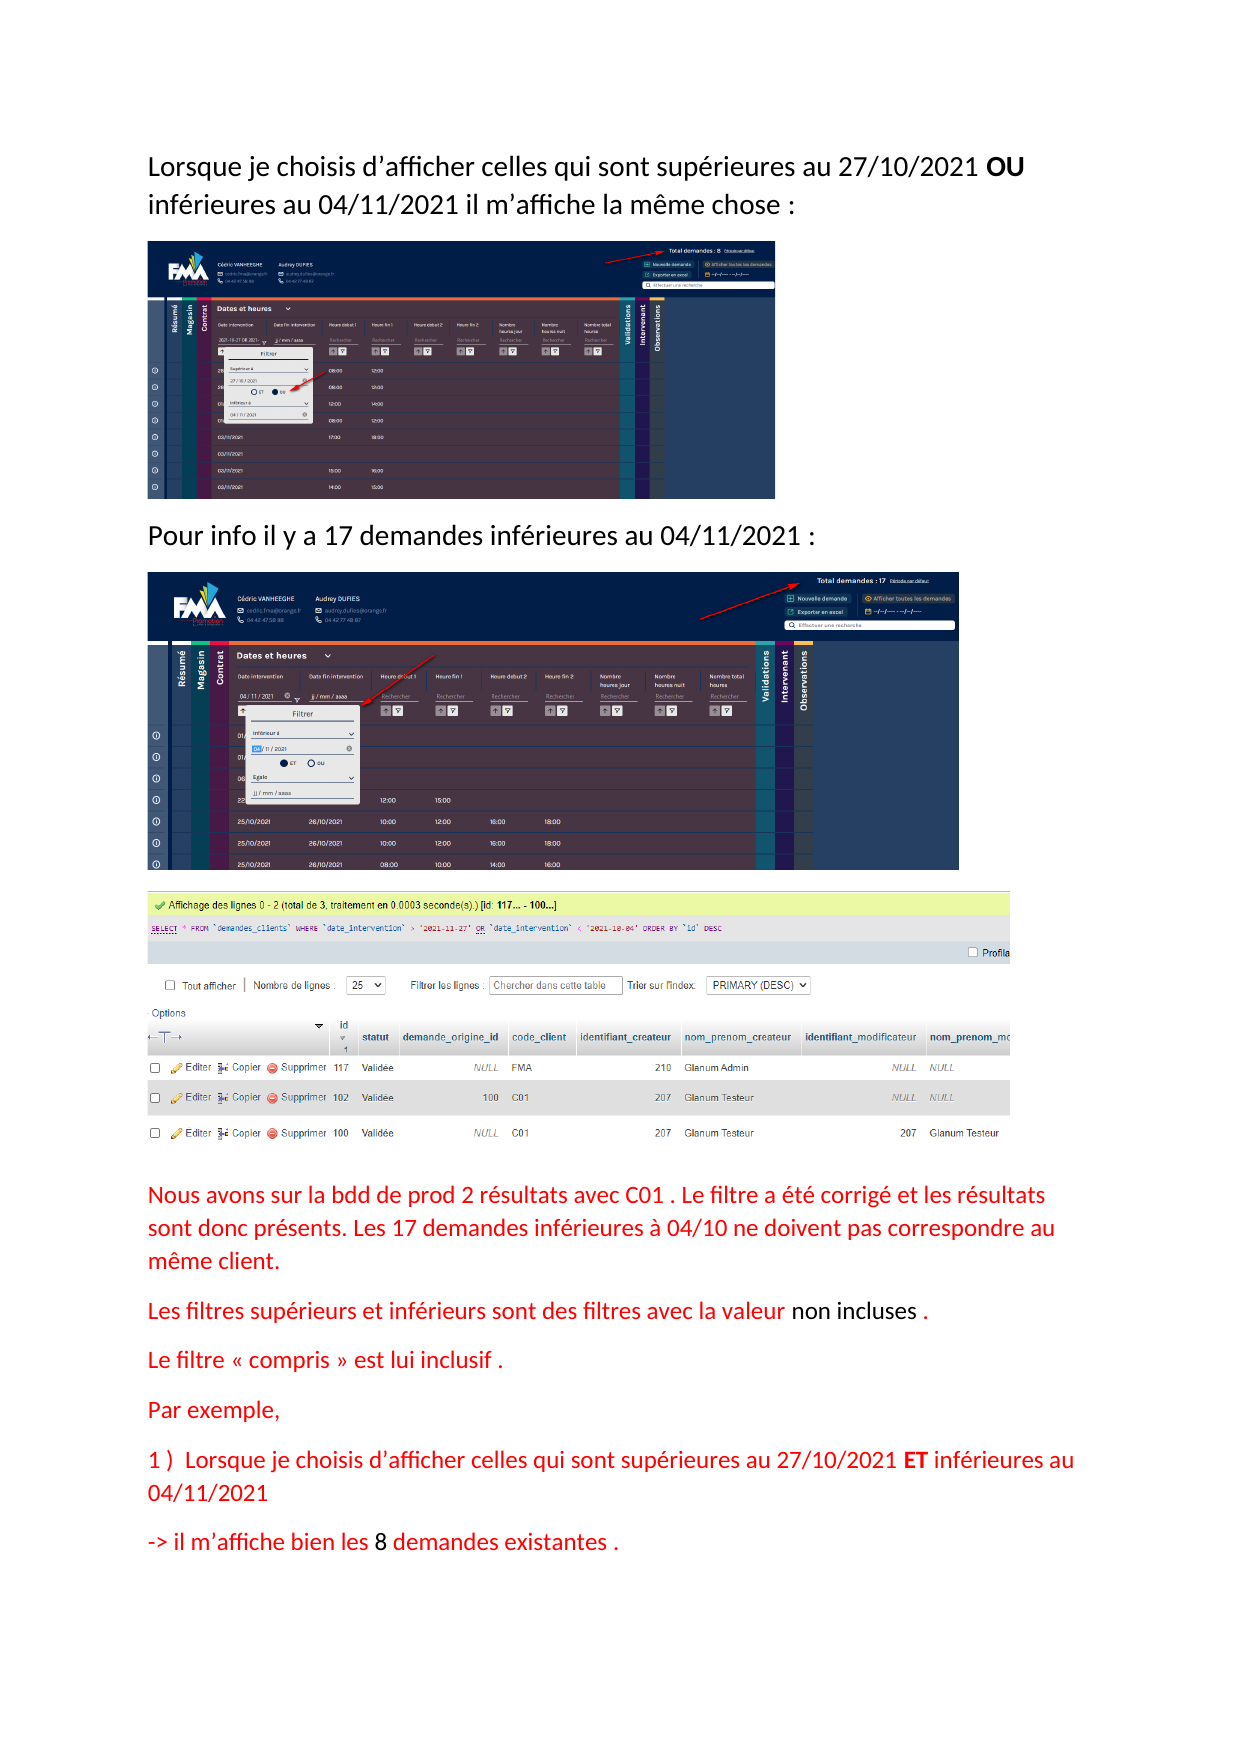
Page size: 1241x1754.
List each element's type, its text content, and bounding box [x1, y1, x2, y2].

text -> il m’affiche bien les 8 demandes existantes . [148, 1526, 1093, 1557]
picture [147, 572, 959, 870]
picture [147, 241, 775, 499]
text Nous avons sur la bdd de prod 2 résultats avec C01 . Le filtre a été corrigé et les résultats sont donc présents. Les 17 demandes inférieures à 04/10 ne doivent pas correspondre au même client. [148, 1179, 1093, 1276]
text Lorsque je choisis d’afficher celles qui sont supérieures au 27/10/2021 OU inférieures au 04/11/2021 il m’affiche la même chose : [148, 148, 1093, 222]
picture [147, 888, 1010, 1161]
text 1 ) Lorsque je choisis d’afficher celles qui sont supérieures au 27/10/2021 ET inférieures au 04/11/2021 [148, 1444, 1093, 1507]
text Pour info il y a 17 demandes inférieures au 04/11/2021 : [148, 517, 1093, 553]
text Les filtres supérieurs et inférieurs sont des filtres avec la valeur non incluses . [148, 1295, 1093, 1326]
picture [189, 313, 193, 334]
text Le filtre « compris » est lui inclusif . [148, 1344, 1093, 1375]
text Par exemple, [148, 1394, 1093, 1425]
picture [199, 671, 206, 680]
